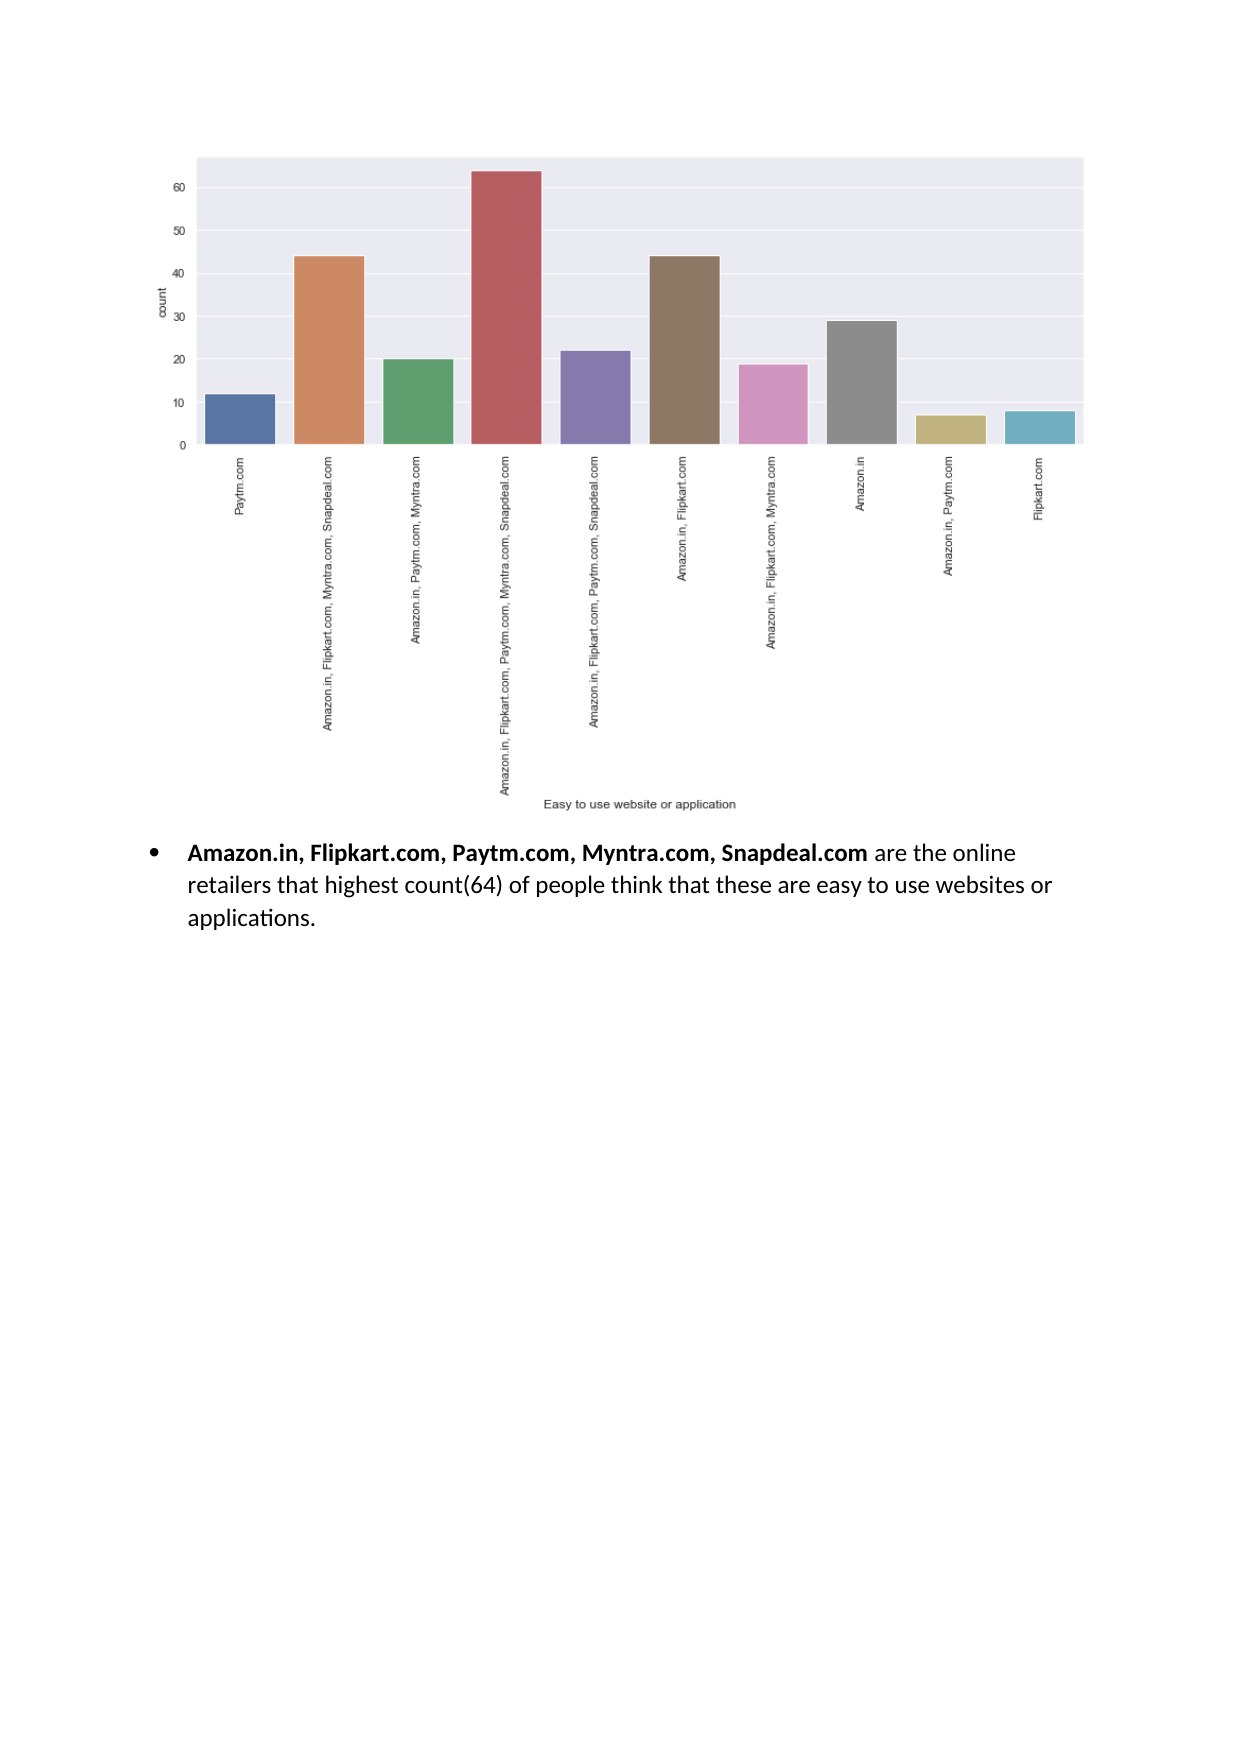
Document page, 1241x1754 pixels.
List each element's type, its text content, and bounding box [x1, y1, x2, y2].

picture [150, 150, 1091, 818]
list Amazon.in, Flipkart.com, Paytm.com, Myntra.com, Snapdeal.com are the online retailers that highest count(64) of people think that these are easy to use websites or applications. [150, 837, 1090, 933]
